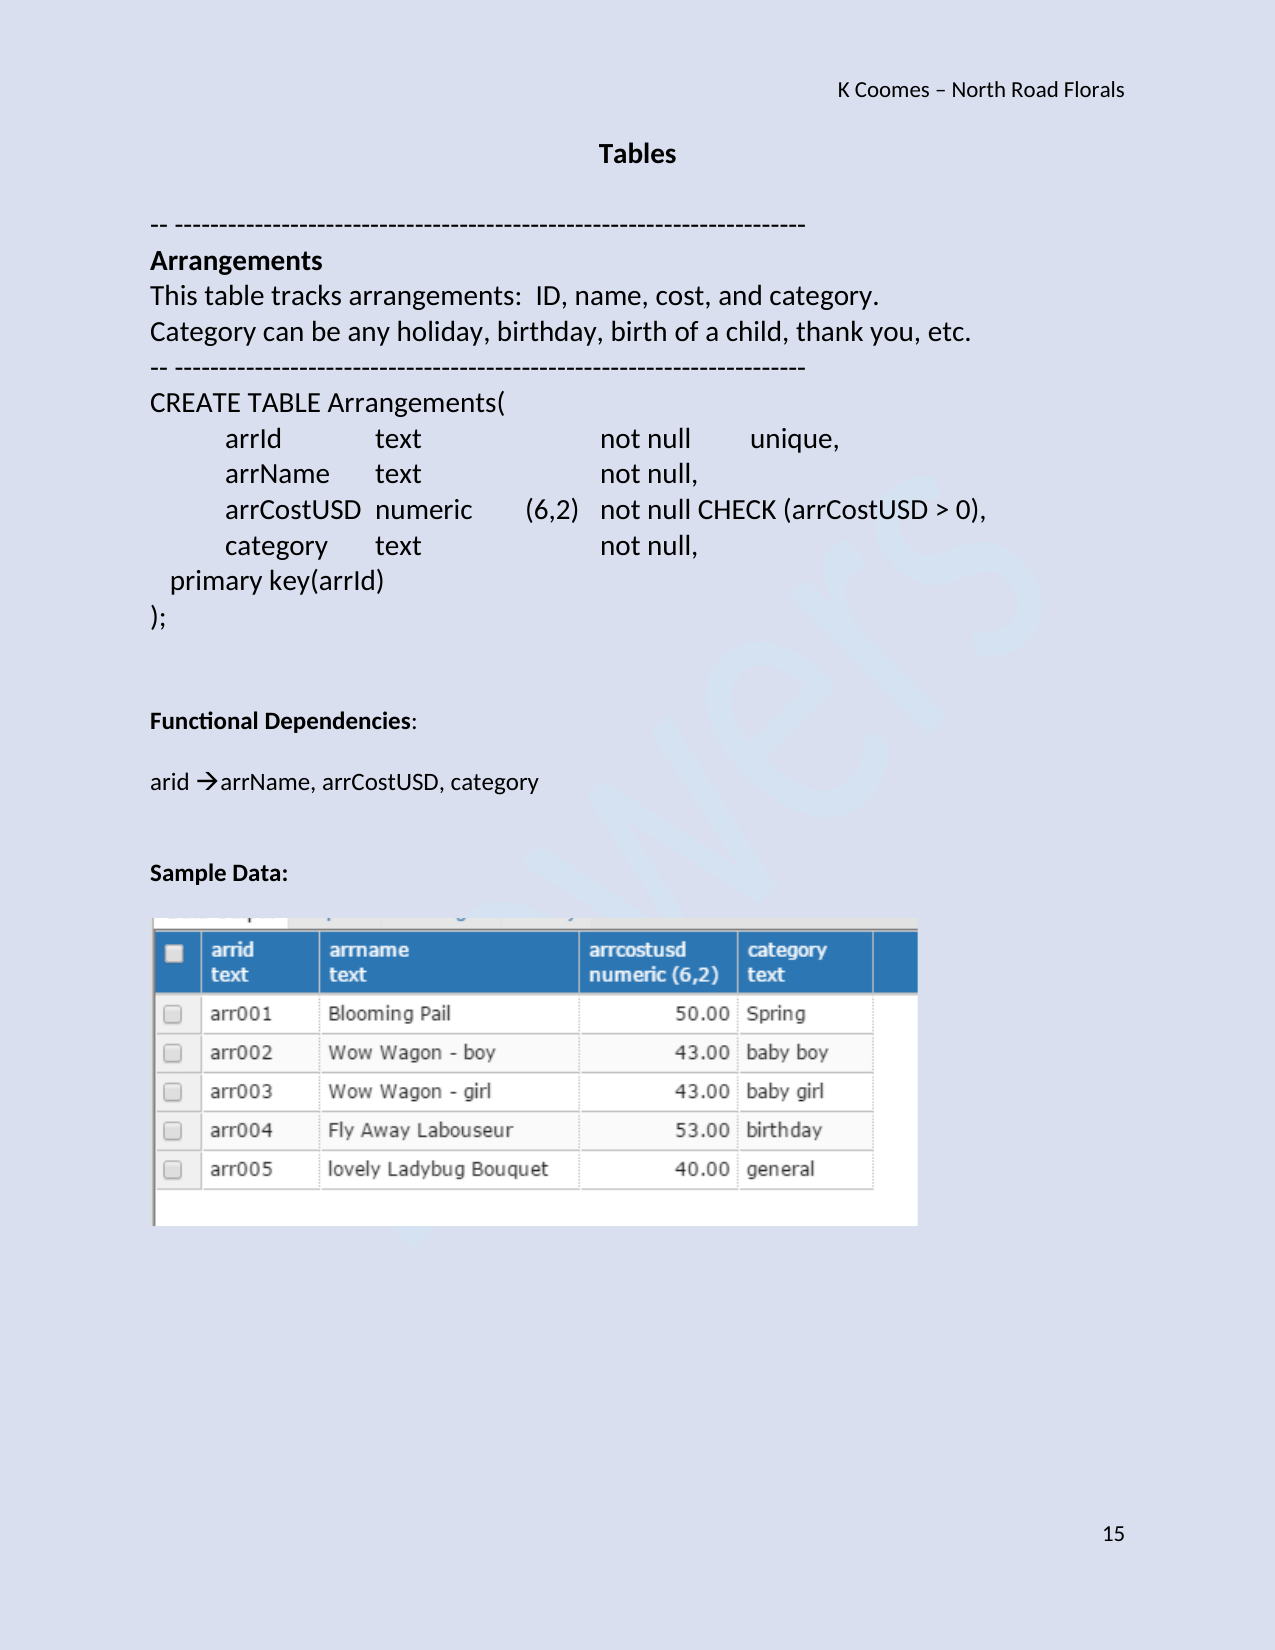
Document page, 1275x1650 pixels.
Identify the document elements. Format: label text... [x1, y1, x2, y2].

text arid arrName, arrCostUSD, category [150, 766, 1125, 797]
text This table tracks arrangements: ID, name, cost, and category. [150, 277, 1125, 313]
text -- ----------------------------------------------------------------------- [150, 349, 1125, 384]
text category text not null, [150, 527, 1125, 562]
text Category can be any holiday, birthday, birth of a child, thank you, etc. [150, 313, 1125, 349]
picture [150, 918, 918, 1226]
text ); [150, 598, 1125, 634]
text Tables [150, 135, 1125, 171]
text arrName text not null, [150, 456, 1125, 491]
text -- ----------------------------------------------------------------------- [150, 206, 1125, 242]
text CREATE TABLE Arrangements( [150, 384, 1125, 420]
text Sample Data: [150, 858, 1125, 888]
text Arrangements [150, 242, 1125, 277]
text primary key(arrId) [150, 562, 1125, 598]
text arrCostUSD numeric (6,2) not null CHECK (arrCostUSD > 0), [150, 491, 1125, 527]
text Functional Dependencies: [150, 705, 1125, 736]
text arrId text not null unique, [150, 420, 1125, 456]
